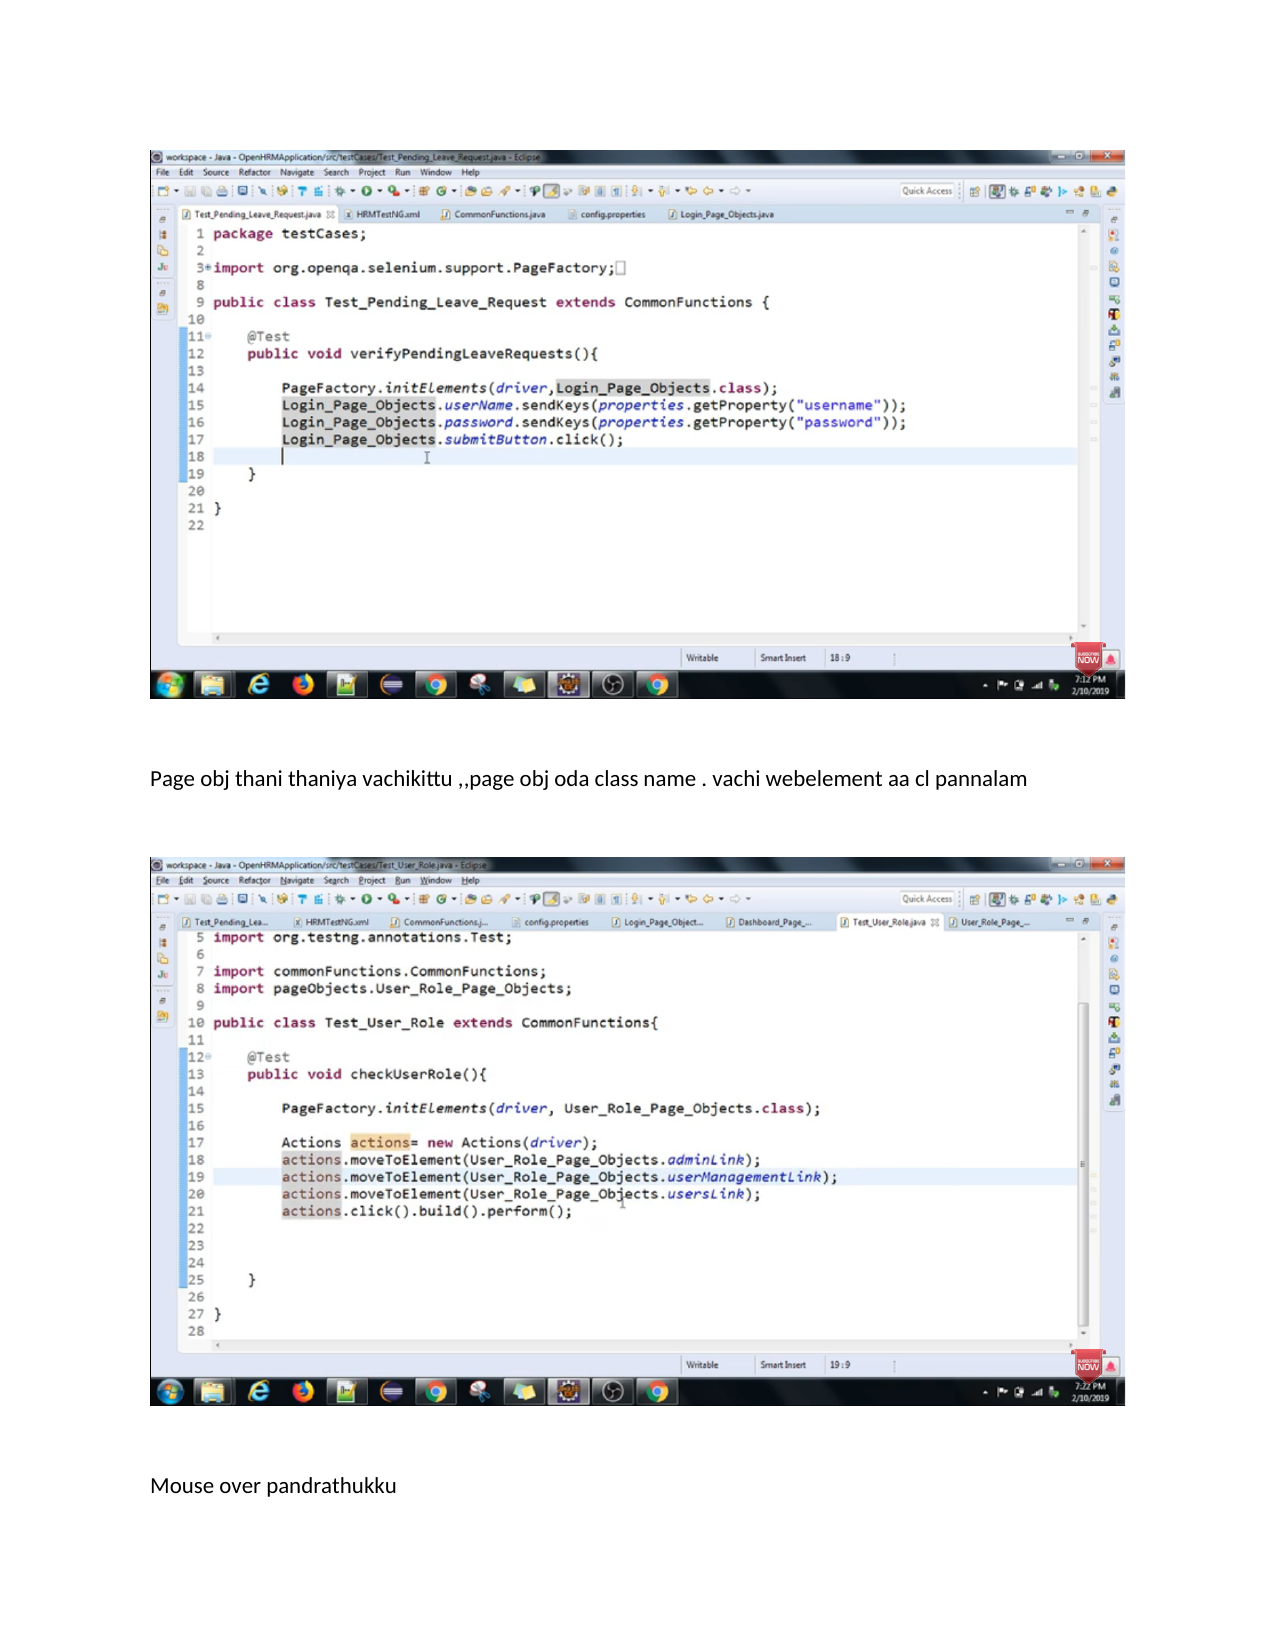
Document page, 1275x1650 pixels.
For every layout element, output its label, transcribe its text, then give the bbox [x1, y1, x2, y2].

picture [150, 857, 1125, 1406]
text Page obj thani thaniya vachikittu ,,page obj oda class name . vachi webelement aa cl pannalam [150, 764, 1125, 792]
picture [150, 150, 1125, 699]
text Mouse over pandrathukku [150, 1471, 1125, 1499]
